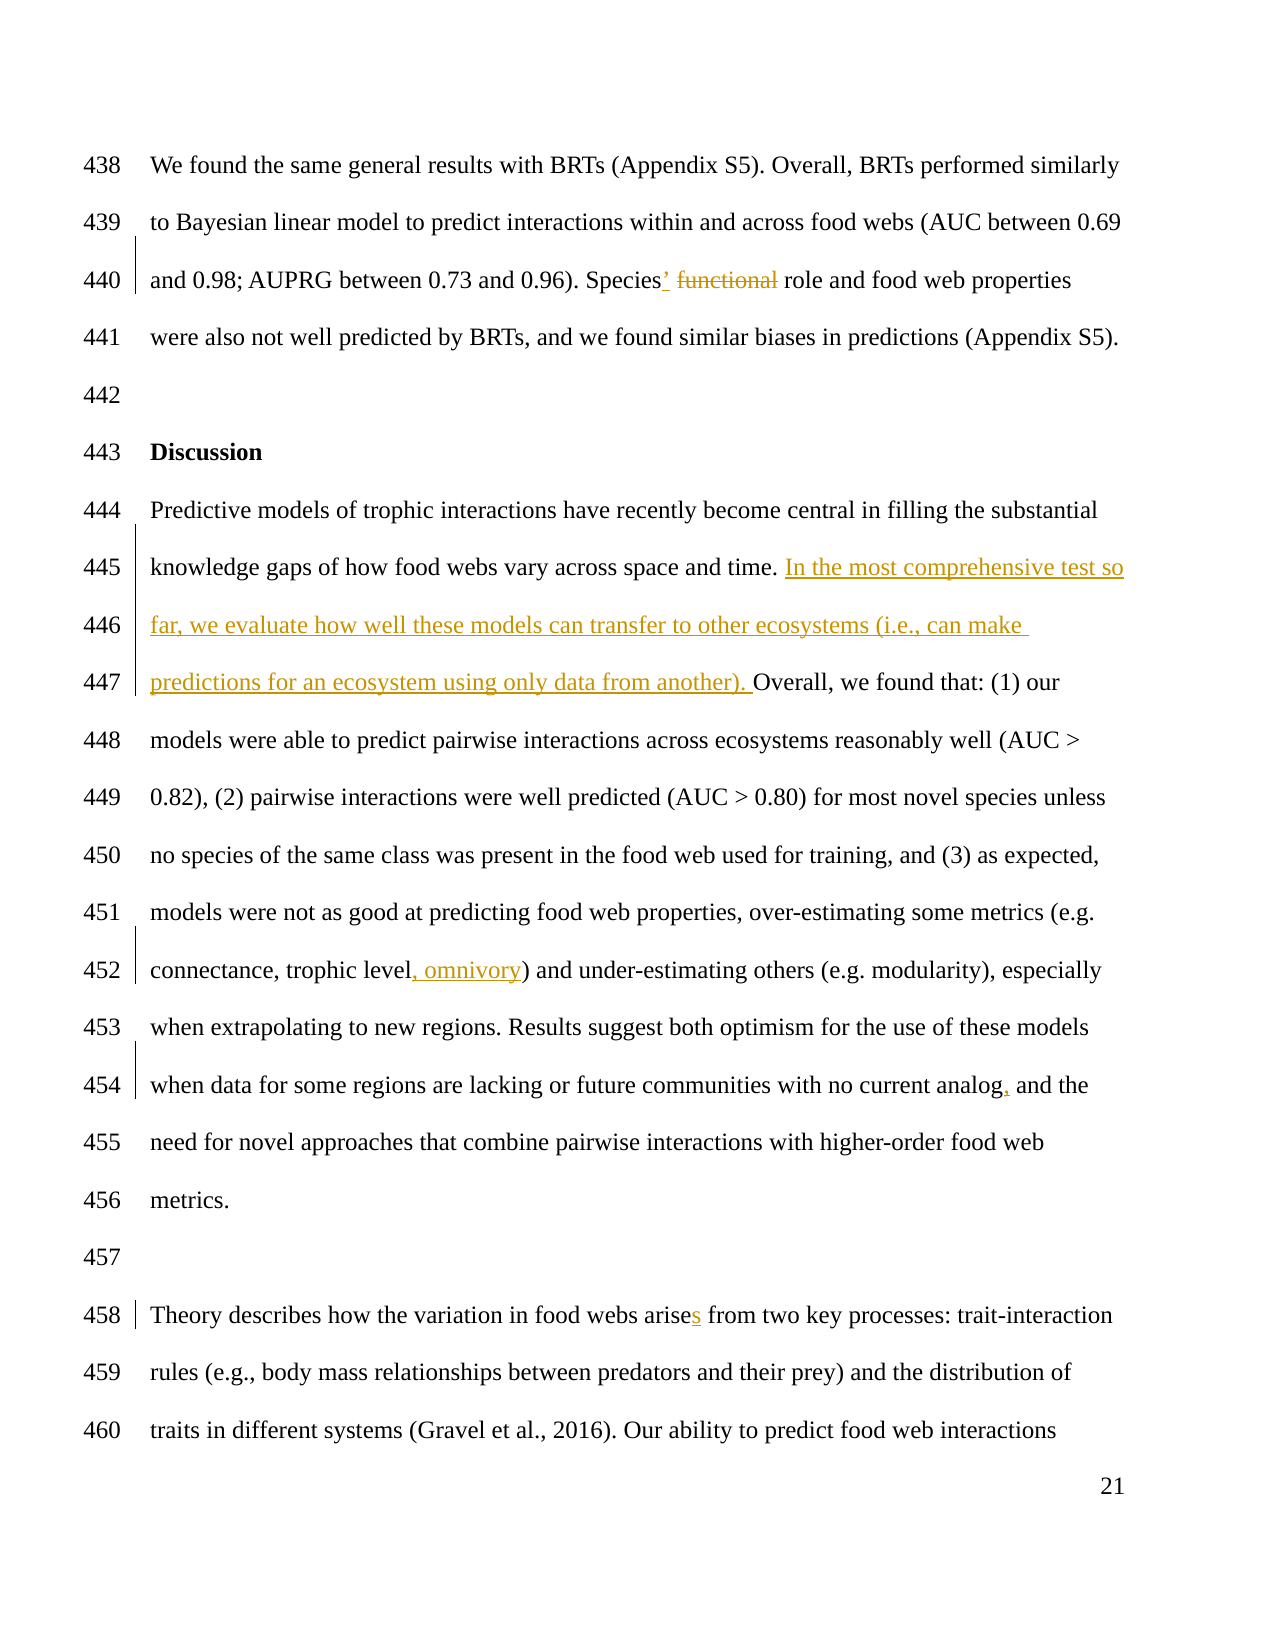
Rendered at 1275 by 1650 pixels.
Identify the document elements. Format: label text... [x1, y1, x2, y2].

text Predictive models of trophic interactions have recently become central in filling the substantial knowledge gaps of how food webs vary across space and time. Overall, we found that: (1) our models were able to predict pairwise interactions across ecosystems reasonably well (AUC > 0.82), (2) pairwise interactions were well predicted (AUC > 0.80) for most novel species unless no species of the same class was present in the food web used for training, and (3) as expected, models were not as good at predicting food web properties, over-estimating some metrics (e.g. connectance, trophic level) and under-estimating others (e.g. modularity), especially when extrapolating to new regions. Results suggest both optimism for the use of these models when data for some regions are lacking or future communities with no current analog and the need for novel approaches that combine pairwise interactions with higher-order food web metrics. [150, 495, 1125, 1214]
text We found the same general results with BRTs (Appendix S5). Overall, BRTs performed similarly to Bayesian linear model to predict interactions within and across food webs (AUC between 0.69 and 0.98; AUPRG between 0.73 and 0.96). Species role and food web properties were also not well predicted by BRTs, and we found similar biases in predictions (Appendix S5). [150, 150, 1125, 351]
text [150, 1300, 1125, 1444]
text Discussion [150, 437, 1125, 466]
